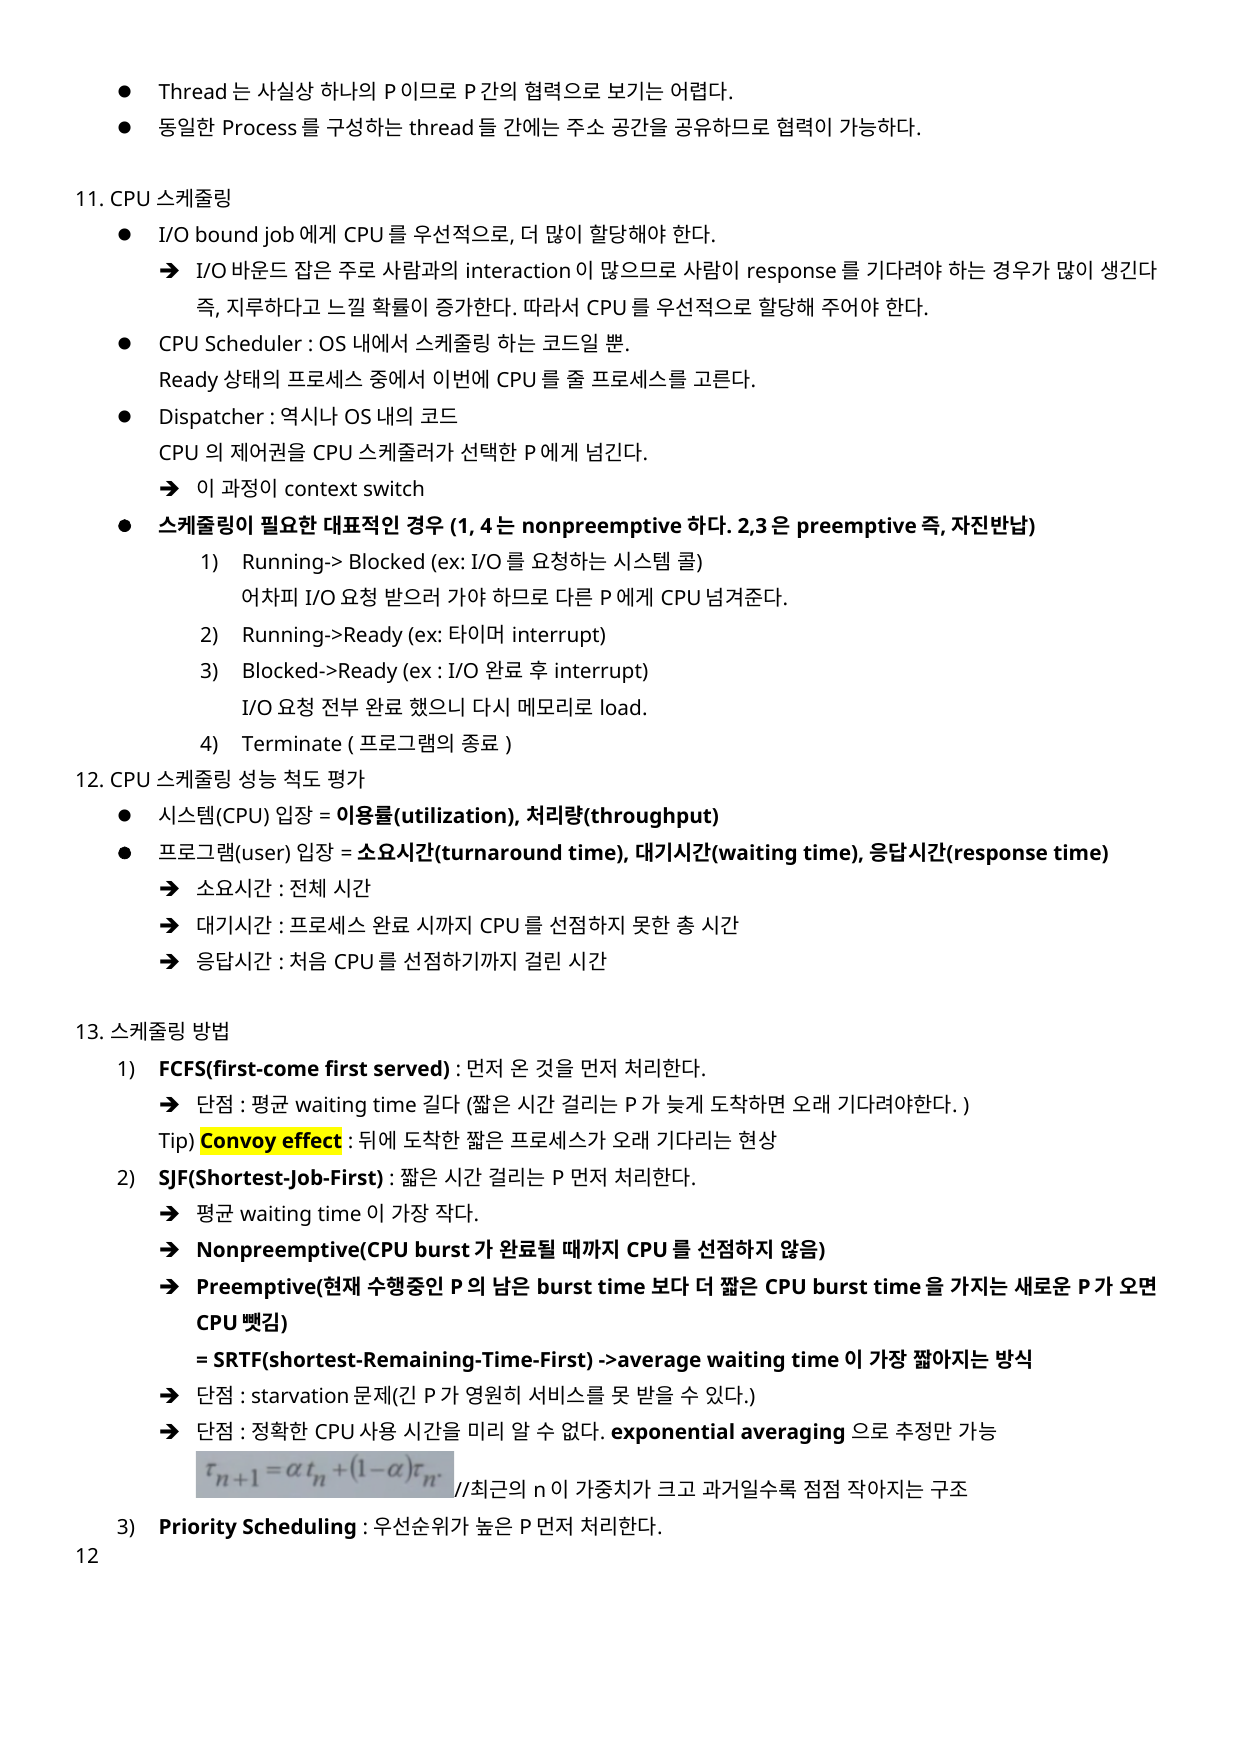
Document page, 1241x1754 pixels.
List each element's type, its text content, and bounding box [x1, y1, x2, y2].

list I/O bound job에게 CPU를 우선적으로, 더 많이 할당해야 한다. [117, 218, 1165, 248]
text 12. CPU 스케줄링 성능 척도 평가 [75, 763, 1165, 794]
list 스케줄링이 필요한 대표적인 경우 (1, 4는 nonpreemptive 하다. 2,3은 preemptive즉, 자진반납) [117, 509, 1165, 539]
list SJF(Shortest-Job-First) : 짧은 시간 걸리는 P 먼저 처리한다. [117, 1161, 1165, 1191]
list 평균 waiting time이 가장 작다. [158, 1197, 1165, 1228]
list 단점 : 평균 waiting time 길다 (짧은 시간 걸리는 P가 늦게 도착하면 오래 기다려야한다. ) [158, 1088, 1165, 1119]
list 시스템(CPU) 입장 = 이용률(utilization), 처리량(throughput) [117, 800, 1165, 830]
list 이 과정이 context switch [158, 473, 1165, 503]
text 13. 스케줄링 방법 [75, 1016, 1165, 1046]
list I/O요청 전부 완료 했으니 다시 메모리로 load. [242, 691, 1165, 721]
list Priority Scheduling : 우선순위가 높은 P먼저 처리한다. [117, 1510, 1165, 1540]
list 응답시간 : 처음 CPU를 선점하기까지 걸린 시간 [158, 945, 1165, 976]
list Ready 상태의 프로세스 중에서 이번에 CPU를 줄 프로세스를 고른다. [158, 363, 1165, 394]
list = SRTF(shortest-Remaining-Time-First) ->average waiting time이 가장 짧아지는 방식 [196, 1343, 1165, 1373]
list Running-> Blocked (ex: I/O를 요청하는 시스템 콜) [200, 545, 1165, 576]
list Dispatcher : 역시나 OS내의 코드 [117, 400, 1165, 430]
list CPU Scheduler : OS 내에서 스케줄링 하는 코드일 뿐. [117, 327, 1165, 357]
list 단점 : 정확한 CPU사용 시간을 미리 알 수 없다. exponential averaging 으로 추정만 가능 [158, 1416, 1165, 1446]
list 대기시간 : 프로세스 완료 시까지 CPU를 선점하지 못한 총 시간 [158, 909, 1165, 939]
list 프로그램(user) 입장 = 소요시간(turnaround time), 대기시간(waiting time), 응답시간(response time) [117, 836, 1165, 866]
list I/O바운드 잡은 주로 사람과의 interaction이 많으므로 사람이 response를 기다려야 하는 경우가 많이 생긴다 즉, 지루하다고 느낄 확률이 증가한다. 따라서 CPU를 우선적으로 할당해 주어야 한다. [158, 254, 1165, 321]
picture [195, 1451, 455, 1498]
list 11. CPU 스케줄링 [75, 182, 1165, 212]
list 단점 : starvation문제(긴 P가 영원히 서비스를 못 받을 수 있다.) [158, 1379, 1165, 1409]
list 소요시간 : 전체 시간 [158, 872, 1165, 903]
list Terminate ( 프로그램의 종료 ) [200, 727, 1165, 757]
list //최근의 n이 가중치가 크고 과거일수록 점점 작아지는 구조 [196, 1452, 1165, 1504]
list Blocked->Ready (ex : I/O 완료 후 interrupt) [200, 654, 1165, 685]
text Tip) Convoy effect : 뒤에 도착한 짧은 프로세스가 오래 기다리는 현상 [75, 1125, 1165, 1155]
list 어차피 I/O요청 받으러 가야 하므로 다른 P에게 CPU넘겨준다. [242, 582, 1165, 612]
list Thread는 사실상 하나의 P이므로 P간의 협력으로 보기는 어렵다. [117, 75, 1165, 105]
list Nonpreemptive(CPU burst가 완료될 때까지 CPU를 선점하지 않음) [158, 1234, 1165, 1264]
list CPU 의 제어권을 CPU 스케줄러가 선택한 P에게 넘긴다. [158, 436, 1165, 467]
list 동일한 Process를 구성하는 thread들 간에는 주소 공간을 공유하므로 협력이 가능하다. [117, 111, 1165, 142]
list Running->Ready (ex: 타이머 interrupt) [200, 618, 1165, 648]
list Preemptive(현재 수행중인 P의 남은 burst time 보다 더 짧은 CPU burst time을 가지는 새로운 P가 오면 CPU뺏김) [158, 1270, 1165, 1337]
list FCFS(first-come first served) : 먼저 온 것을 먼저 처리한다. [117, 1052, 1165, 1082]
